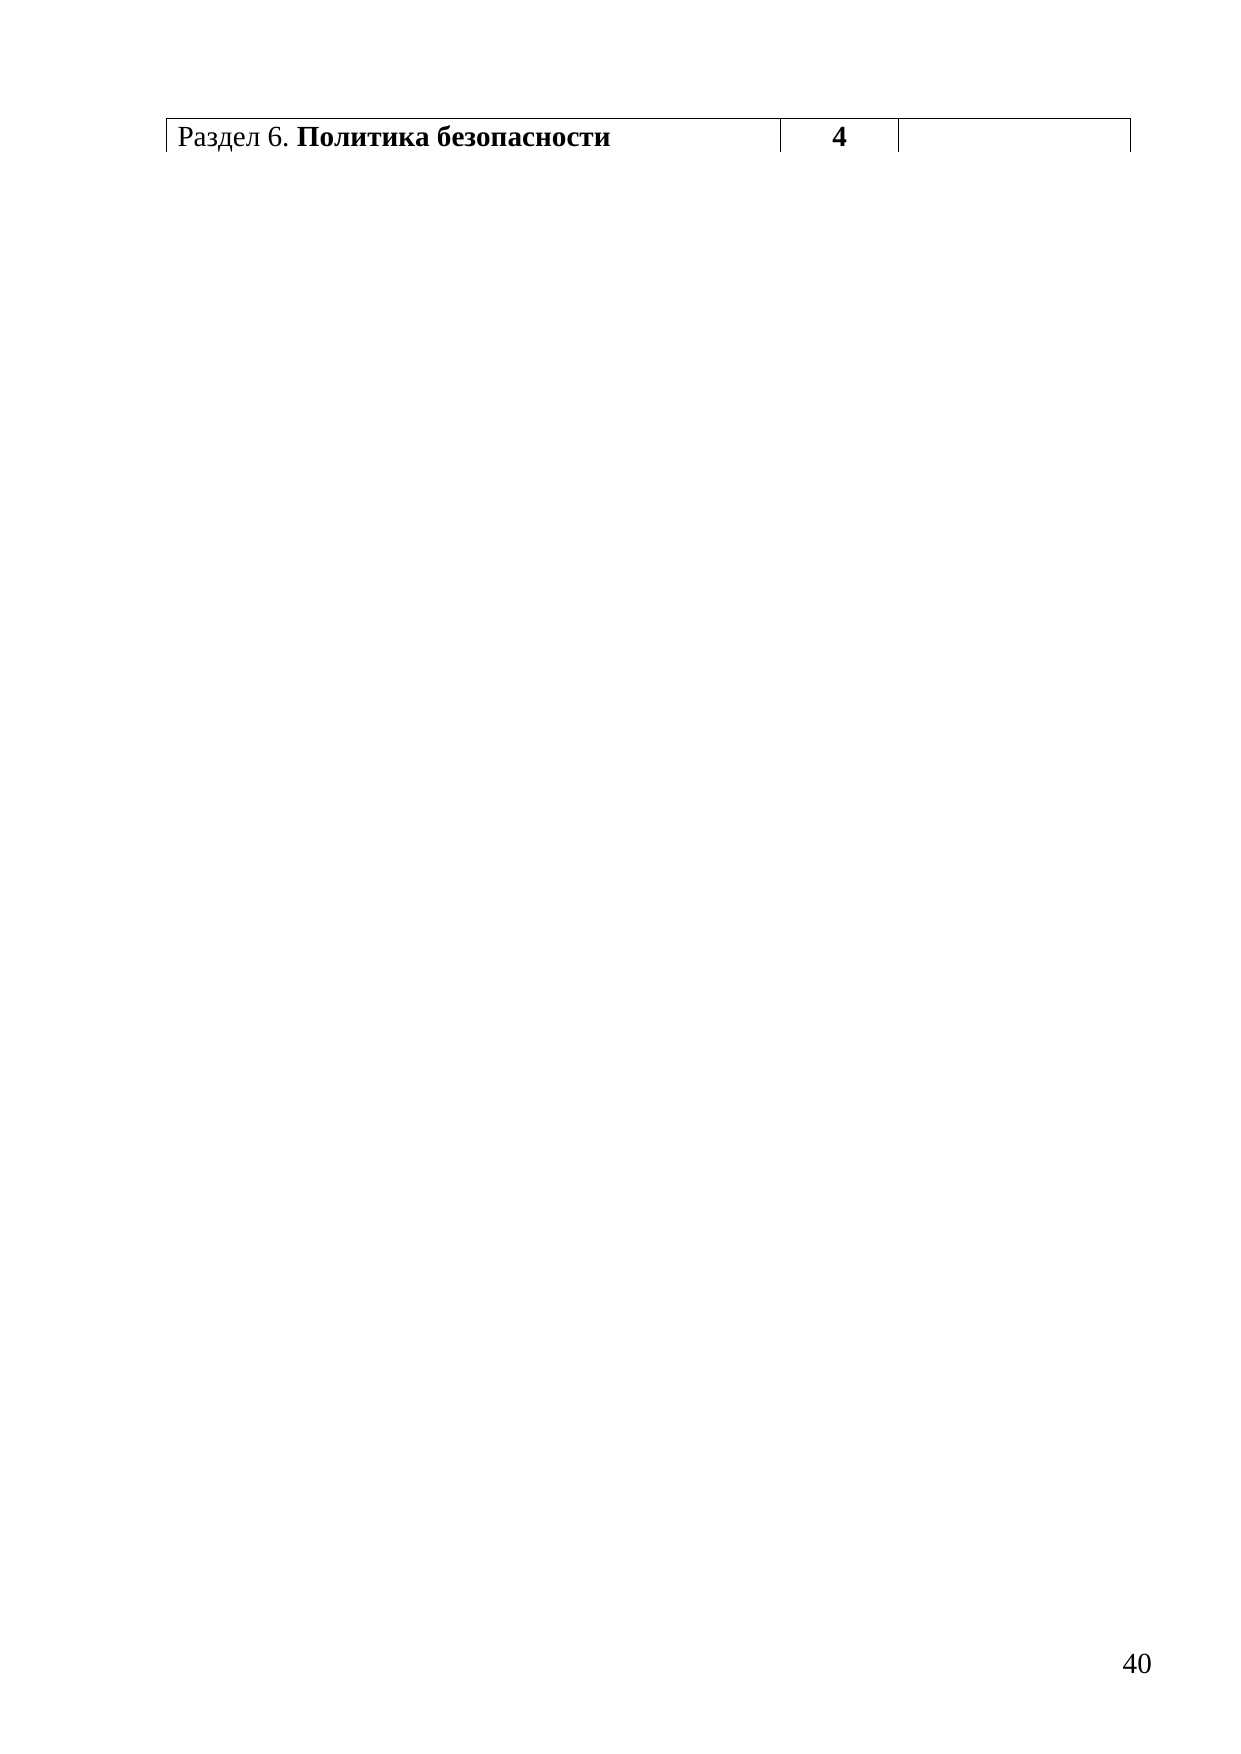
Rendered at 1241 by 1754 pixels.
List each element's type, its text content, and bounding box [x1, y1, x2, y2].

table_cell 4 [781, 119, 898, 152]
table_cell [899, 119, 1130, 152]
table_cell Раздел 6. Политика безопасности [167, 119, 780, 152]
